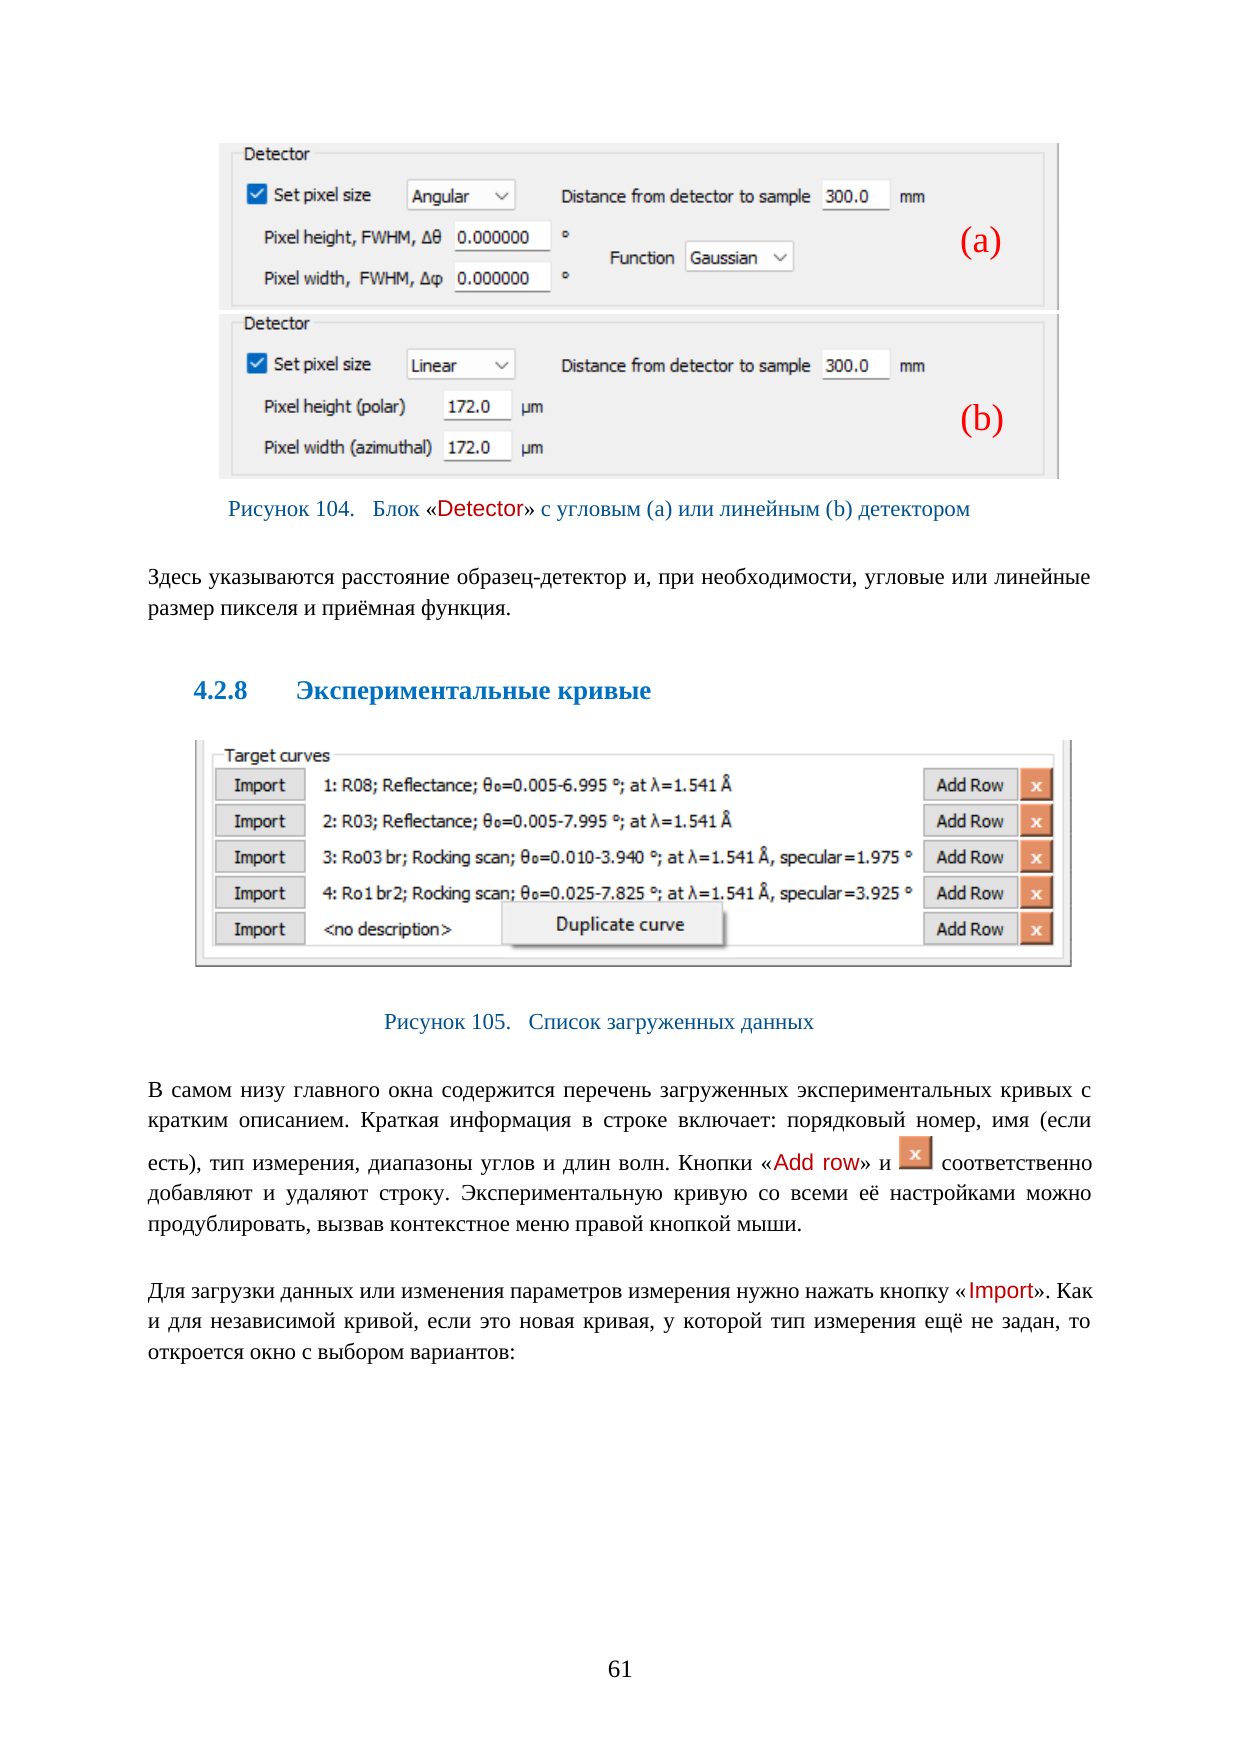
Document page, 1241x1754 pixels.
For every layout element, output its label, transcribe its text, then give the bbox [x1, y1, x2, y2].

text В самом низу главного окна содержится перечень загруженных экспериментальных кривых с кратким описанием. Краткая информация в строке включает: порядковый номер, имя (если есть), тип измерения, диапазоны углов и длин волн. Кнопки «Add row» и соответственно добавляют и удаляют строку. Экспериментальную кривую со всеми её настройками можно продублировать, вызвав контекстное меню правой кнопкой мыши. [148, 1076, 1093, 1236]
picture [219, 143, 1059, 310]
picture [219, 314, 1059, 479]
picture [899, 1136, 934, 1171]
text Для загрузки данных или изменения параметров измерения нужно нажать кнопку «Import». Как и для независимой кривой, если это новая кривая, у которой тип измерения ещё не задан, то откроется окно с выбором вариантов: [148, 1277, 1093, 1364]
text Здесь указываются расстояние образец-детектор и, при необходимости, угловые или линейные размер пикселя и приёмная функция. [148, 563, 1093, 620]
picture [195, 740, 1072, 967]
subtitle Экспериментальные кривые [193, 674, 1093, 705]
